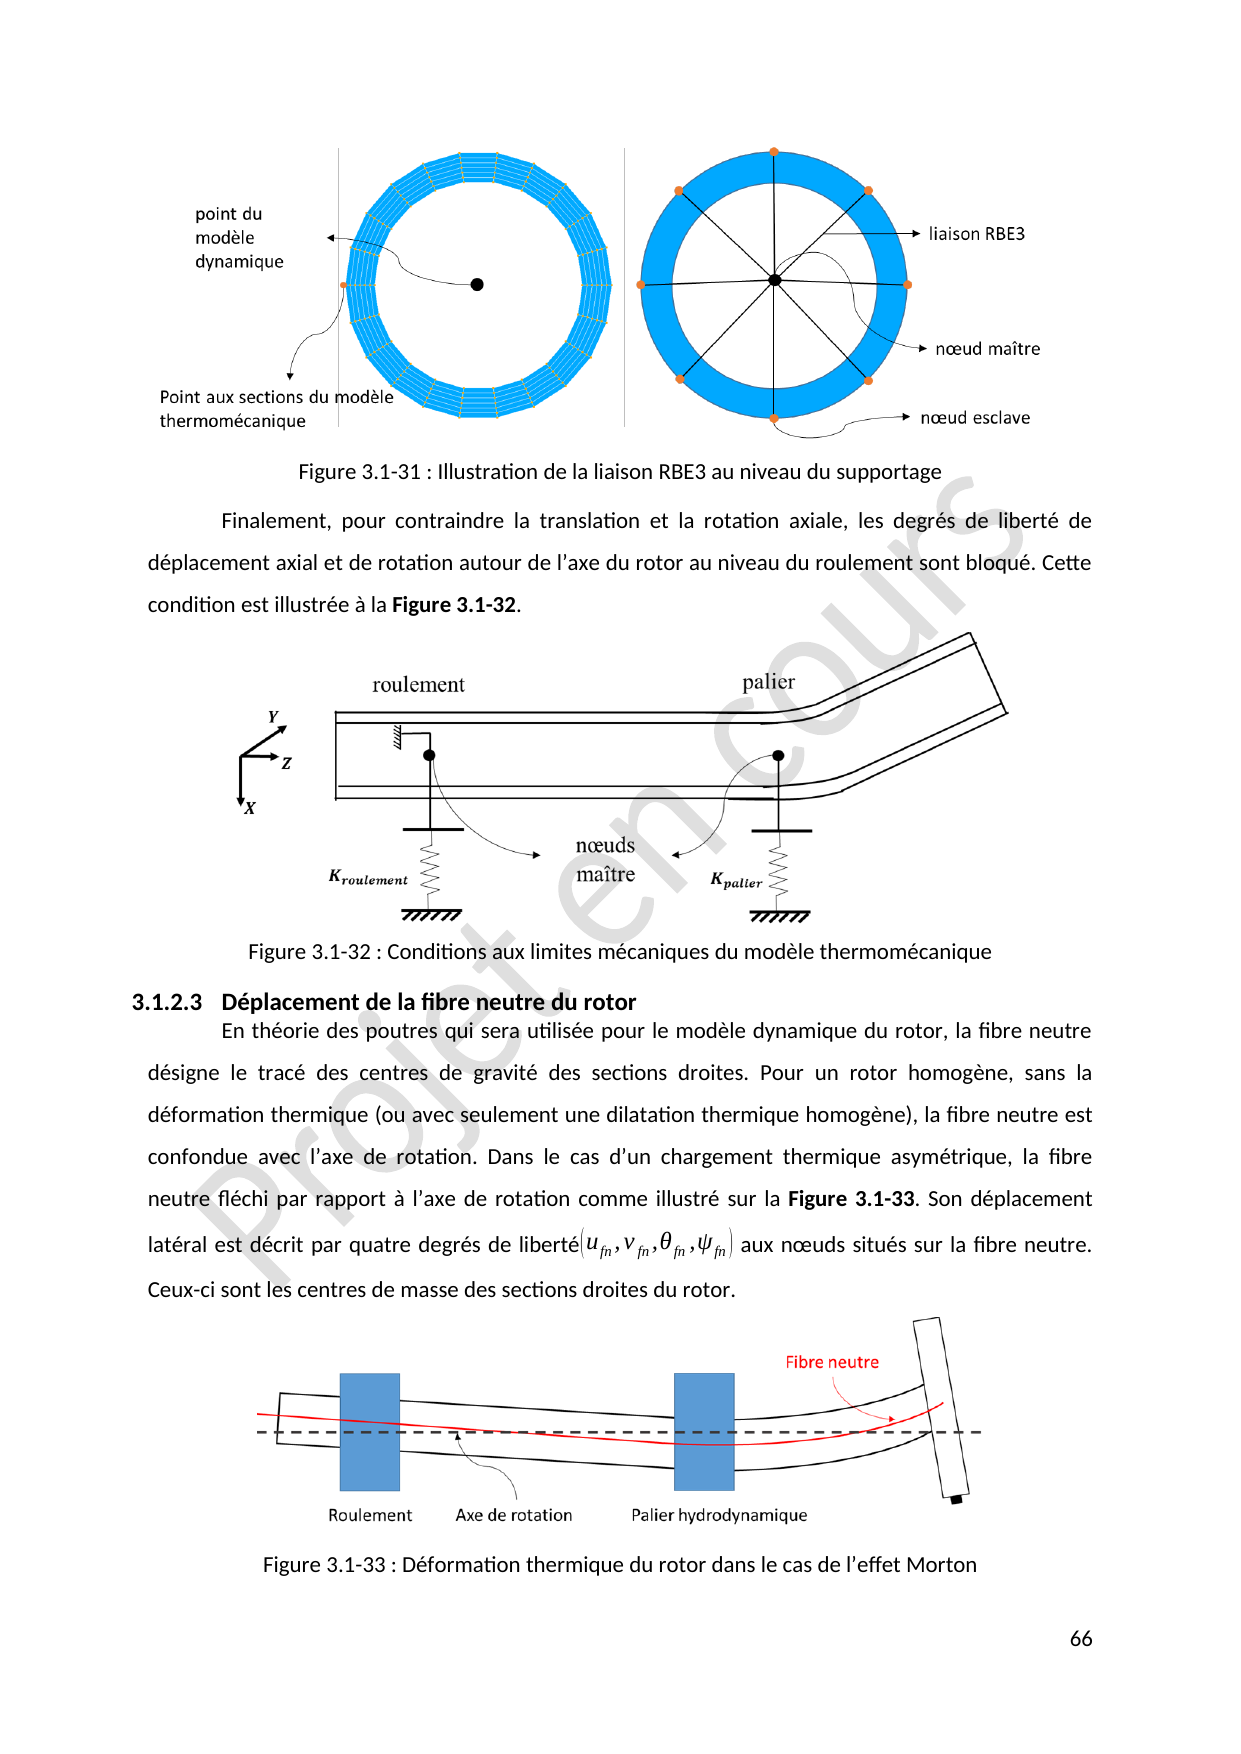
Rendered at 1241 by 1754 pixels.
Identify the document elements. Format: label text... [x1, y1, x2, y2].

picture [231, 632, 1009, 924]
subtitle Déplacement de la fibre neutre du rotor [131, 986, 1093, 1016]
picture [147, 147, 1093, 444]
picture [257, 1317, 984, 1537]
